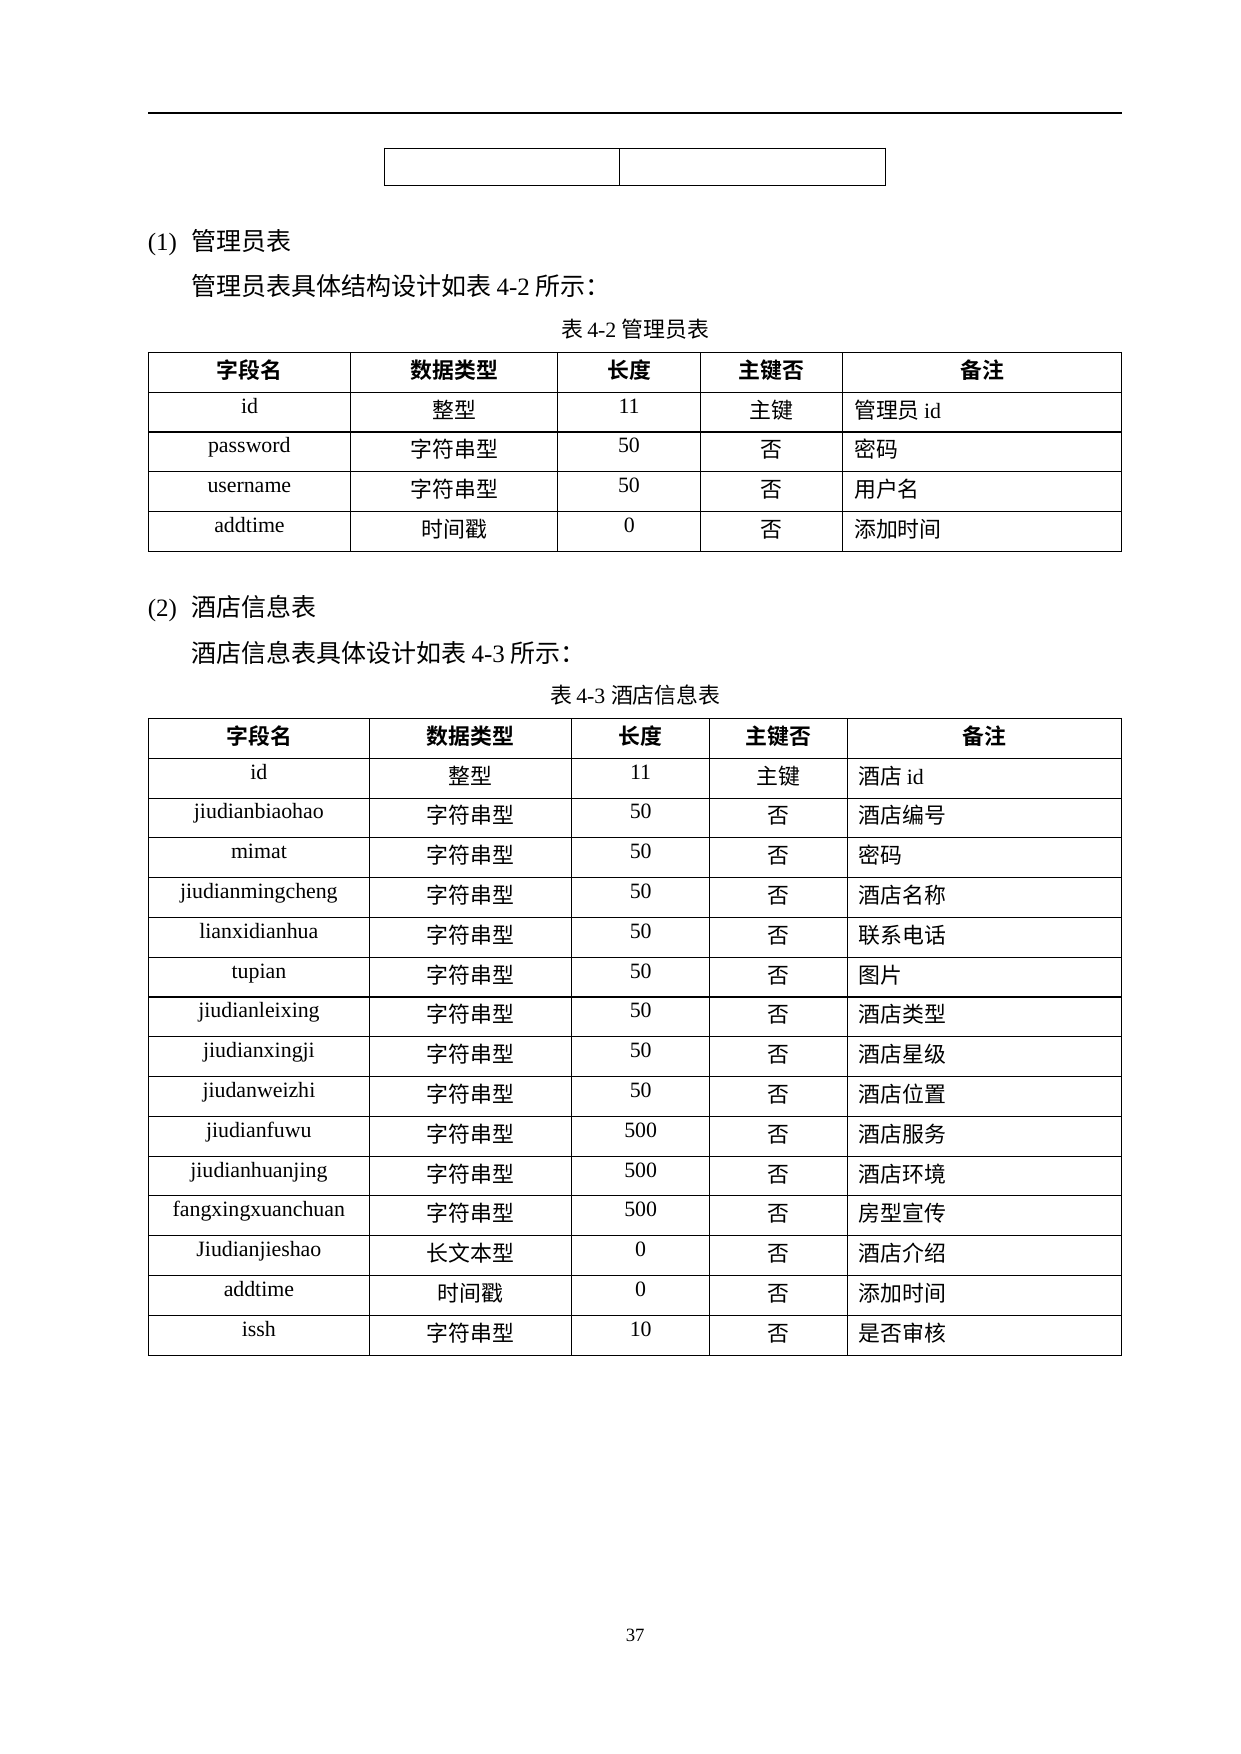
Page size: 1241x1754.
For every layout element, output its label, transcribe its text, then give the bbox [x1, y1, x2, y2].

table_cell 整型 [351, 393, 557, 431]
table_cell 添加时间 [848, 1276, 1121, 1315]
text 酒店信息表具体设计如表4-3所示： [148, 633, 1122, 669]
table_cell 图片 [848, 958, 1121, 996]
table_cell 50 [572, 1077, 709, 1116]
table_cell 酒店名称 [848, 878, 1121, 917]
table_cell lianxidianhua [149, 918, 369, 957]
table_cell 否 [710, 878, 847, 917]
table_cell 字符串型 [351, 433, 557, 471]
table_cell 时间戳 [370, 1276, 571, 1315]
table_cell 酒店服务 [848, 1117, 1121, 1156]
table_cell 字符串型 [370, 1117, 571, 1156]
table_cell 是否审核 [848, 1316, 1121, 1354]
table_cell jiudianxingji [149, 1037, 369, 1076]
table_cell 字符串型 [370, 918, 571, 957]
table_cell id [149, 393, 350, 431]
table_cell 否 [710, 799, 847, 837]
table_cell 酒店位置 [848, 1077, 1121, 1116]
table_cell 整型 [370, 759, 571, 797]
table_cell issh [149, 1316, 369, 1354]
table_cell 否 [710, 1196, 847, 1235]
table_cell addtime [149, 512, 350, 551]
table_cell 否 [710, 958, 847, 996]
table_cell 密码 [843, 433, 1121, 471]
table_cell password [149, 433, 350, 471]
table_cell 联系电话 [848, 918, 1121, 957]
list 管理员表 [148, 222, 1122, 258]
table_cell 否 [710, 1236, 847, 1275]
table_cell 10 [572, 1316, 709, 1354]
table_cell 字符串型 [370, 1316, 571, 1354]
table_cell 字符串型 [370, 878, 571, 917]
table_header 长度 [558, 353, 700, 392]
table_cell 0 [558, 512, 700, 551]
table_cell 添加时间 [843, 512, 1121, 551]
table_cell 50 [572, 838, 709, 877]
table_cell fangxingxuanchuan [149, 1196, 369, 1235]
table_cell 50 [572, 998, 709, 1036]
table_cell 0 [572, 1236, 709, 1275]
table_cell 否 [701, 472, 842, 511]
table_cell yuding [385, 149, 619, 184]
table_cell 否 [701, 512, 842, 551]
table_cell 字符串型 [370, 799, 571, 837]
table_cell 否 [710, 998, 847, 1036]
table_cell 字符串型 [370, 1196, 571, 1235]
table_header 主键否 [710, 719, 847, 758]
table_header 长度 [572, 719, 709, 758]
table_cell jiudanweizhi [149, 1077, 369, 1116]
table_cell 用户名 [843, 472, 1121, 511]
table_cell 50 [558, 433, 700, 471]
table_cell 0 [572, 1276, 709, 1315]
table_cell 主键 [710, 759, 847, 797]
table_cell 50 [572, 1037, 709, 1076]
table_cell 酒店id [848, 759, 1121, 797]
table_cell 否 [710, 1117, 847, 1156]
table_cell id [149, 759, 369, 797]
table_cell mimat [149, 838, 369, 877]
table_cell 字符串型 [351, 472, 557, 511]
table_cell 酒店编号 [848, 799, 1121, 837]
table_cell 字符串型 [370, 1157, 571, 1195]
table_cell jiudianleixing [149, 998, 369, 1036]
table_cell 否 [701, 433, 842, 471]
table_cell 预订信息表 [620, 149, 885, 184]
table_cell jiudianhuanjing [149, 1157, 369, 1195]
table_cell 字符串型 [370, 838, 571, 877]
table_cell 50 [572, 878, 709, 917]
table_cell 否 [710, 1077, 847, 1116]
text 表4-3 酒店信息表 [148, 678, 1122, 710]
table_cell 主键 [701, 393, 842, 431]
table_cell jiudianmingcheng [149, 878, 369, 917]
list 酒店信息表 [148, 588, 1122, 624]
table_cell username [149, 472, 350, 511]
table_cell 酒店环境 [848, 1157, 1121, 1195]
table_cell 500 [572, 1157, 709, 1195]
table_cell 否 [710, 838, 847, 877]
table_cell 50 [572, 799, 709, 837]
table_cell 否 [710, 1316, 847, 1354]
table_cell 酒店介绍 [848, 1236, 1121, 1275]
table_cell jiudianbiaohao [149, 799, 369, 837]
text 表4-2 管理员表 [148, 312, 1122, 344]
table_cell 否 [710, 918, 847, 957]
table_cell 管理员id [843, 393, 1121, 431]
table_cell 酒店星级 [848, 1037, 1121, 1076]
text 管理员表具体结构设计如表4-2所示： [148, 267, 1122, 303]
table_cell 500 [572, 1117, 709, 1156]
table_header 数据类型 [370, 719, 571, 758]
table_cell 否 [710, 1276, 847, 1315]
table_cell 长文本型 [370, 1236, 571, 1275]
table_cell 11 [558, 393, 700, 431]
table_cell 酒店类型 [848, 998, 1121, 1036]
table_header 备注 [843, 353, 1121, 392]
table_header 数据类型 [351, 353, 557, 392]
table_cell 否 [710, 1037, 847, 1076]
table_header 字段名 [149, 353, 350, 392]
table_header 主键否 [701, 353, 842, 392]
table_header 备注 [848, 719, 1121, 758]
table_cell 字符串型 [370, 1077, 571, 1116]
table_header 字段名 [149, 719, 369, 758]
table_cell 房型宣传 [848, 1196, 1121, 1235]
table_cell 字符串型 [370, 1037, 571, 1076]
table_cell 50 [572, 958, 709, 996]
table_cell 500 [572, 1196, 709, 1235]
table_cell 50 [558, 472, 700, 511]
table_cell jiudianfuwu [149, 1117, 369, 1156]
table_cell 字符串型 [370, 958, 571, 996]
table_cell 字符串型 [370, 998, 571, 1036]
table_cell 时间戳 [351, 512, 557, 551]
table_cell Jiudianjieshao [149, 1236, 369, 1275]
table_cell 否 [710, 1157, 847, 1195]
table_cell addtime [149, 1276, 369, 1315]
table_cell 50 [572, 918, 709, 957]
table_cell 密码 [848, 838, 1121, 877]
table_cell tupian [149, 958, 369, 996]
table_cell 11 [572, 759, 709, 797]
